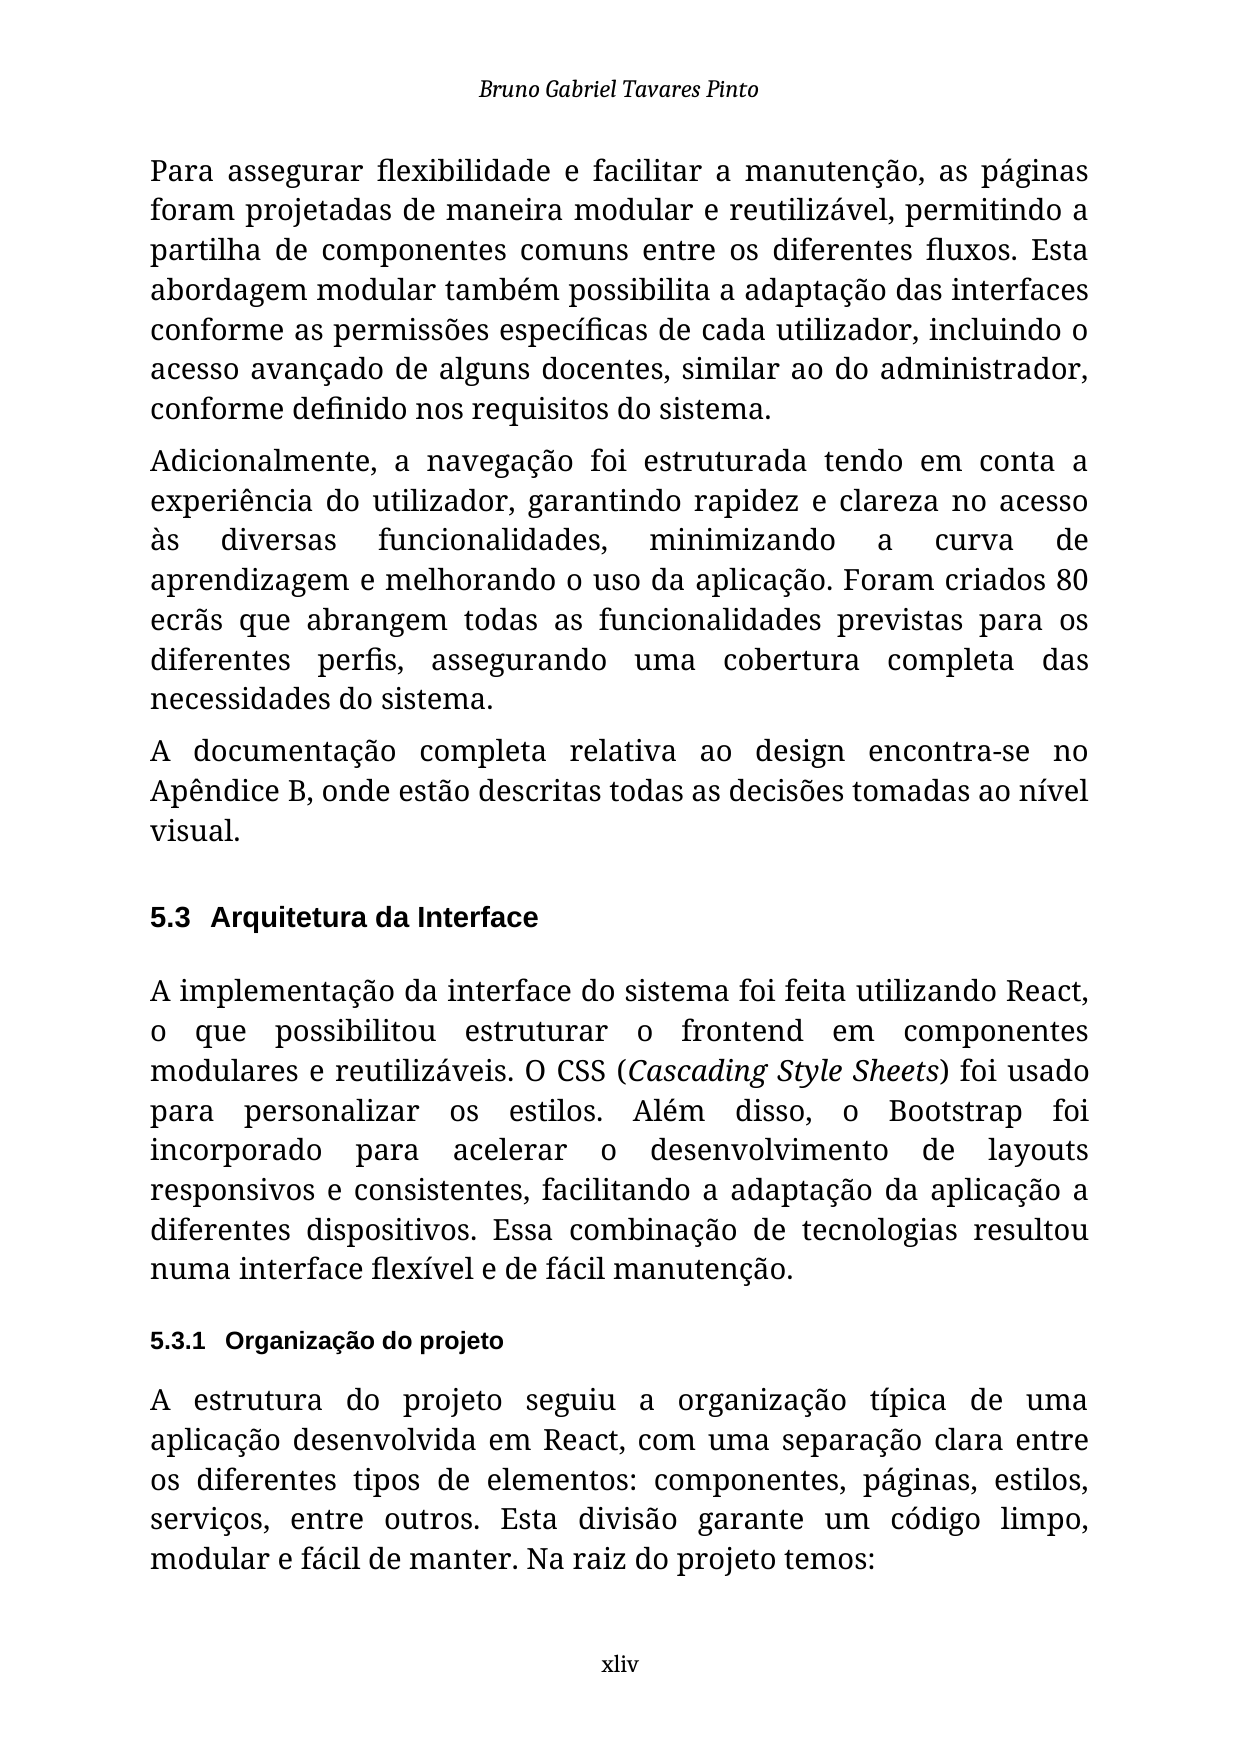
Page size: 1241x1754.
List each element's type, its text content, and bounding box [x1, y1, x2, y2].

subtitle Organização do projeto [150, 1326, 1090, 1354]
text Adicionalmente, a navegação foi estruturada tendo em conta a experiência do utilizador, garantindo rapidez e clareza no acesso às diversas funcionalidades, minimizando a curva de aprendizagem e melhorando o uso da aplicação. Foram criados 80 ecrãs que abrangem todas as funcionalidades previstas para os diferentes perfis, assegurando uma cobertura completa das necessidades do sistema. [150, 440, 1090, 718]
text A documentação completa relativa ao design encontra-se no Apêndice B, onde estão descritas todas as decisões tomadas ao nível visual. [150, 731, 1090, 850]
text A implementação da interface do sistema foi feita utilizando React, o que possibilitou estruturar o frontend em componentes modulares e reutilizáveis. O CSS (Cascading Style Sheets) foi usado para personalizar os estilos. Além disso, o Bootstrap foi incorporado para acelerar o desenvolvimento de layouts responsivos e consistentes, facilitando a adaptação da aplicação a diferentes dispositivos. Essa combinação de tecnologias resultou numa interface flexível e de fácil manutenção. [150, 971, 1090, 1288]
text A estrutura do projeto seguiu a organização típica de uma aplicação desenvolvida em React, com uma separação clara entre os diferentes tipos de elementos: componentes, páginas, estilos, serviços, entre outros. Esta divisão garante um código limpo, modular e fácil de manter. Na raiz do projeto temos: [150, 1379, 1090, 1578]
text Para assegurar flexibilidade e facilitar a manutenção, as páginas foram projetadas de maneira modular e reutilizável, permitindo a partilha de componentes comuns entre os diferentes fluxos. Esta abordagem modular também possibilita a adaptação das interfaces conforme as permissões específicas de cada utilizador, incluindo o acesso avançado de alguns docentes, similar ao do administrador, conforme definido nos requisitos do sistema. [150, 150, 1090, 428]
subtitle Arquitetura da Interface [150, 900, 1090, 933]
